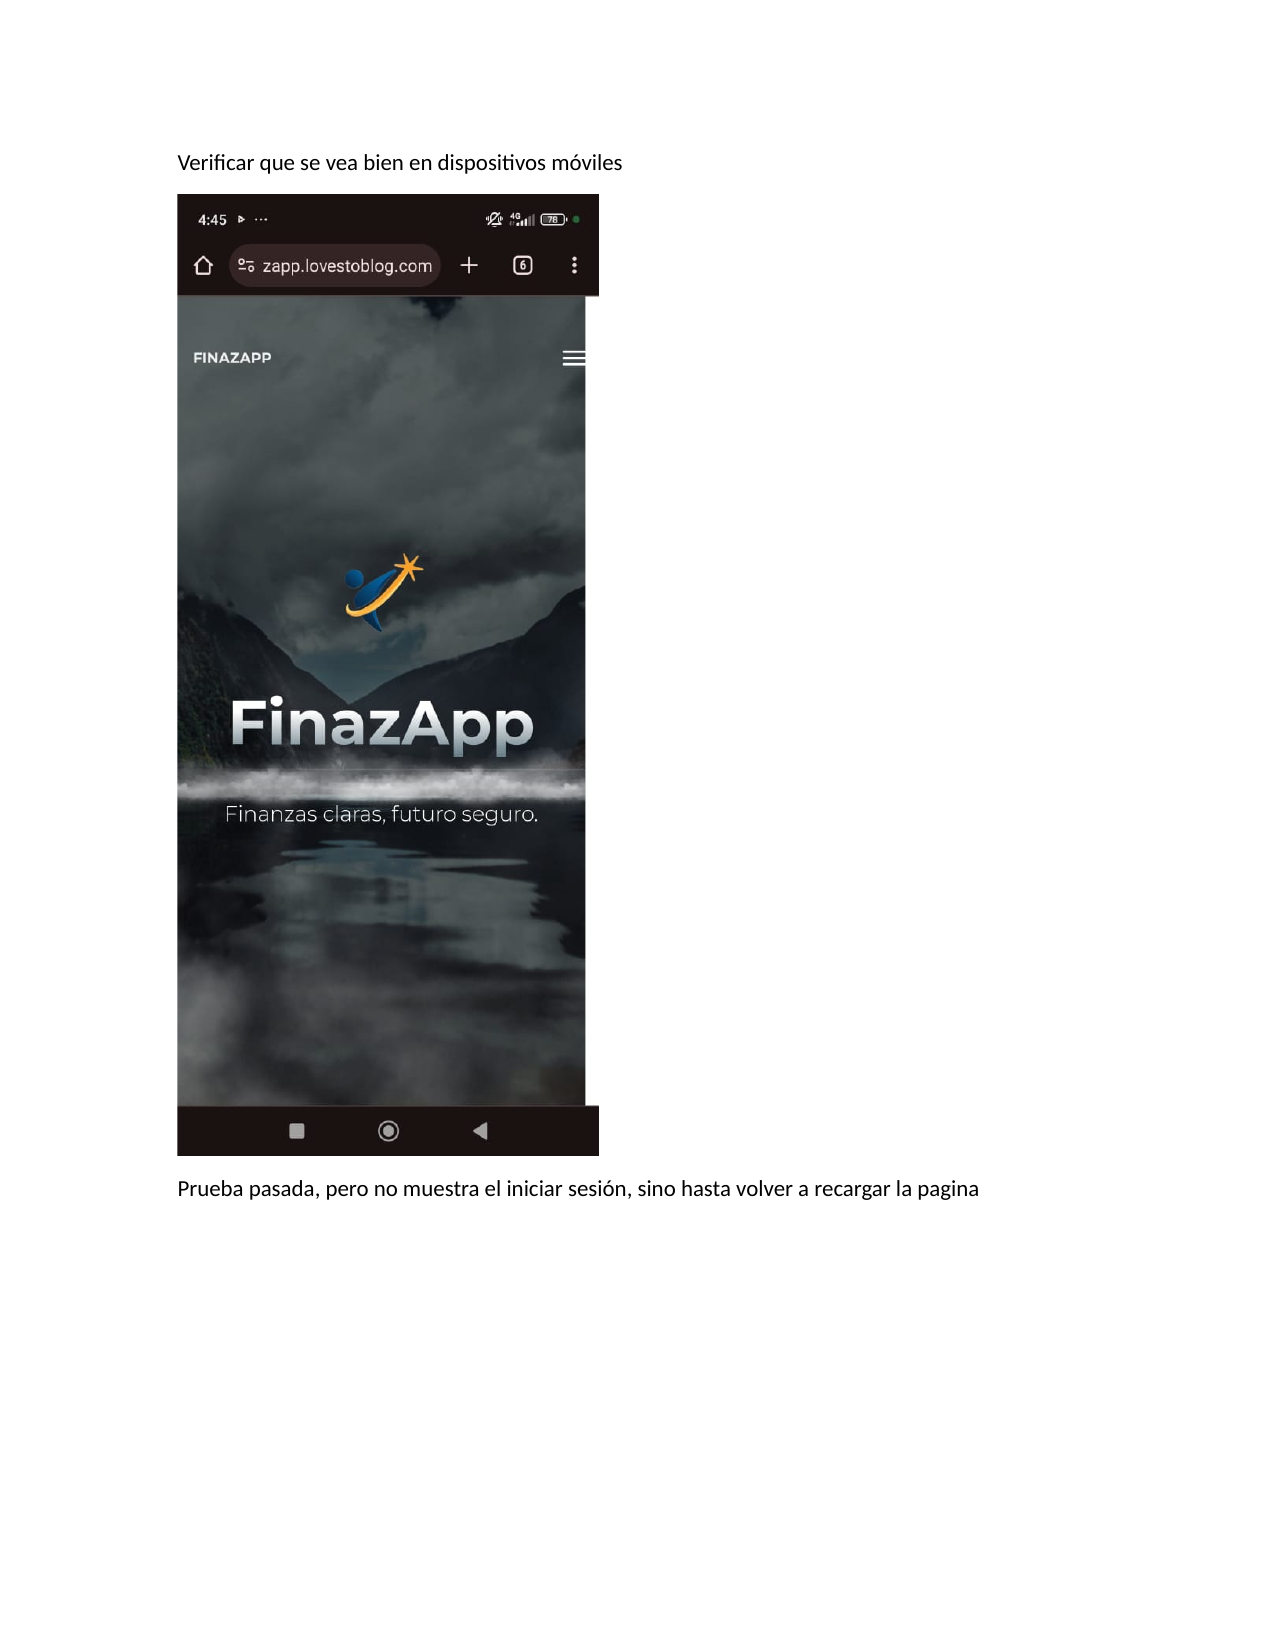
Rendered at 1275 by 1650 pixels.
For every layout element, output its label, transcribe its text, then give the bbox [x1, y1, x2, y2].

text Verificar que se vea bien en dispositivos móviles [177, 148, 1098, 176]
text Prueba pasada, pero no muestra el iniciar sesión, sino hasta volver a recargar la pagina [177, 1174, 1098, 1203]
picture [177, 194, 599, 1156]
